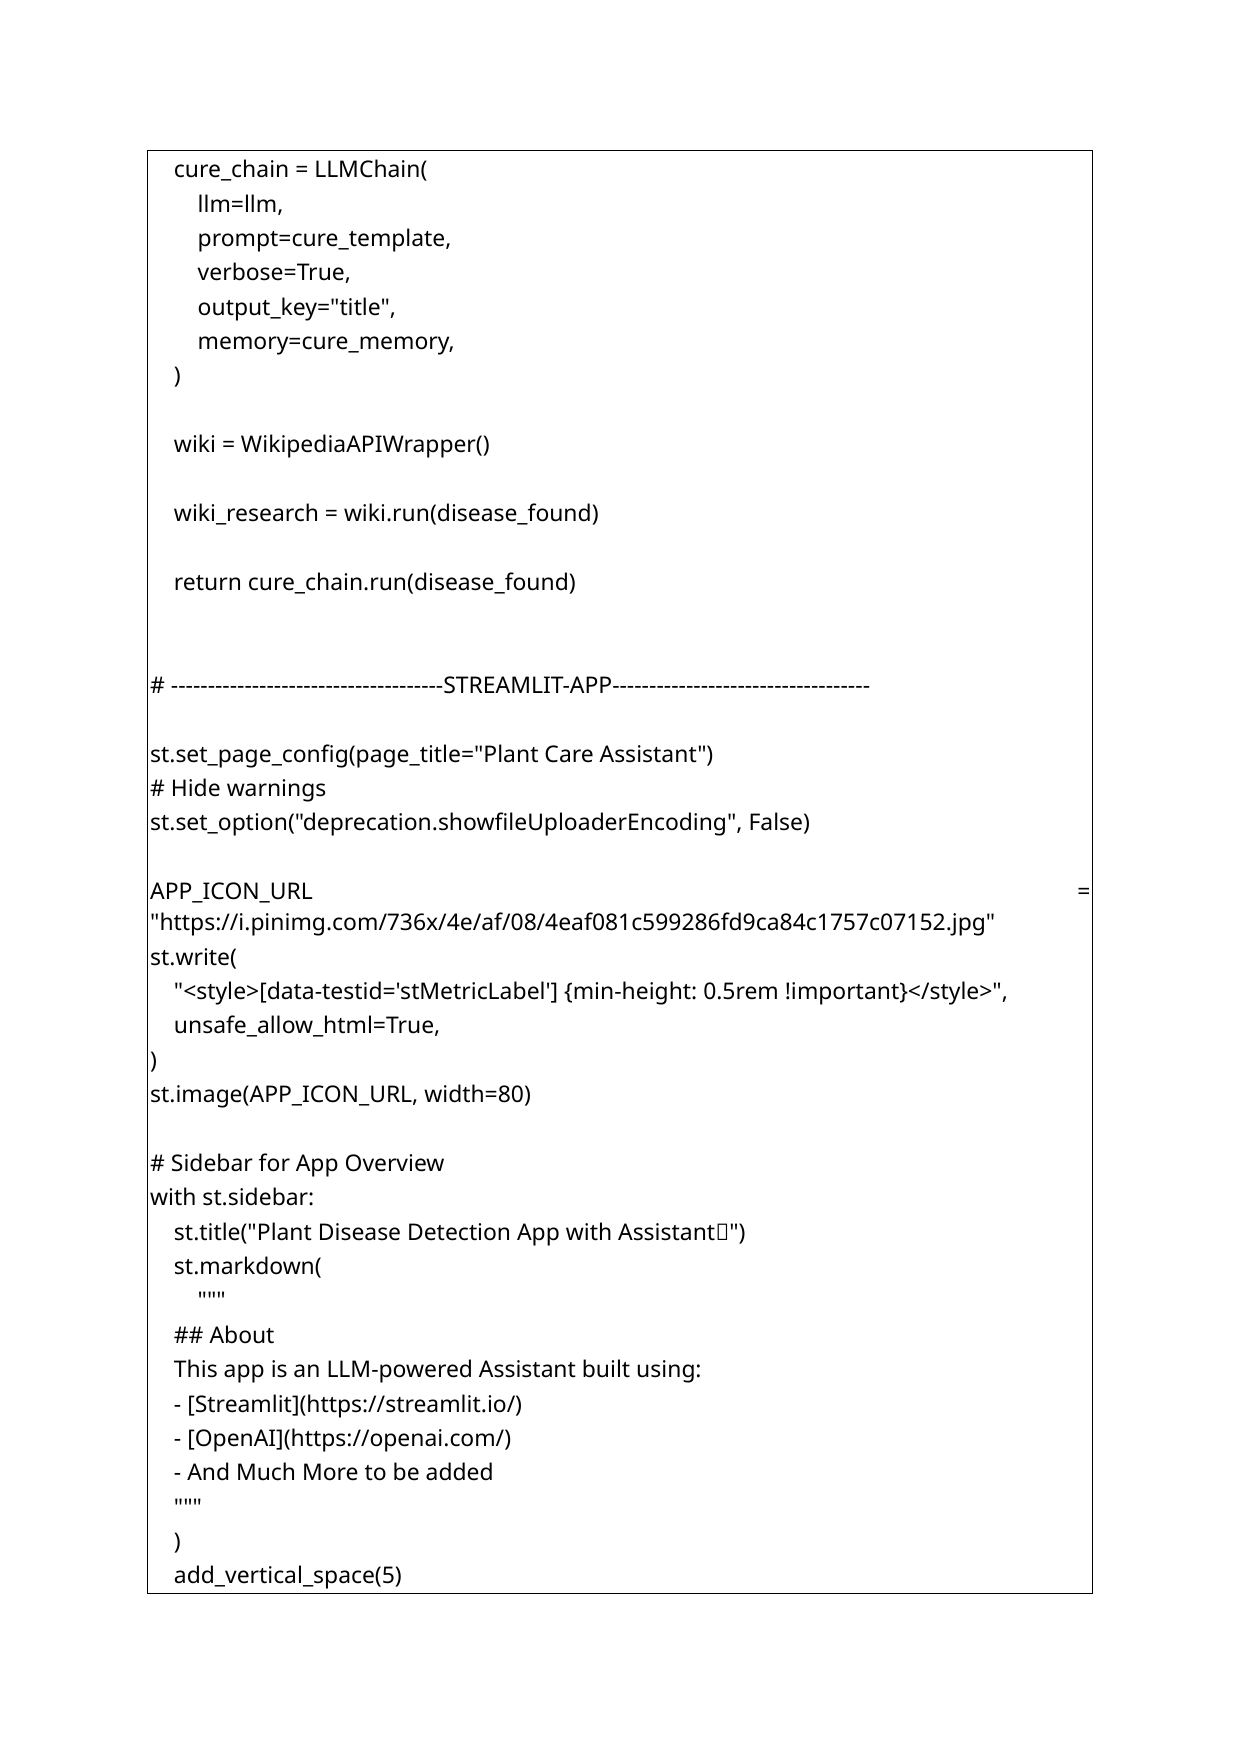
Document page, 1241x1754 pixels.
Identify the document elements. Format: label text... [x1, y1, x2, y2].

text st.title("Plant Disease Detection App with Assistant🤖") [148, 1212, 1092, 1247]
text st.markdown( [148, 1247, 1092, 1281]
text """ [148, 1487, 1092, 1522]
text return cure_chain.run(disease_found) [148, 562, 1092, 597]
text add_vertical_space(5) [148, 1556, 1092, 1593]
text ) [148, 356, 1092, 391]
text APP_ICON_URL = "https://i.pinimg.com/736x/4e/af/08/4eaf081c599286fd9ca84c1757c07152.jpg" [148, 872, 1092, 937]
text "<style>[data-testid='stMetricLabel'] {min-height: 0.5rem !important}</style>", [148, 972, 1092, 1006]
text unsafe_allow_html=True, [148, 1006, 1092, 1041]
text prompt=cure_template, [148, 219, 1092, 253]
text st.set_option("deprecation.showfileUploaderEncoding", False) [148, 803, 1092, 837]
text wiki = WikipediaAPIWrapper() [148, 425, 1092, 459]
text with st.sidebar: [148, 1178, 1092, 1212]
text cure_chain = LLMChain( [148, 151, 1092, 184]
text wiki_research = wiki.run(disease_found) [148, 494, 1092, 528]
text ) [148, 1522, 1092, 1556]
text ## About [148, 1316, 1092, 1350]
text verbose=True, [148, 253, 1092, 287]
text ) [148, 1041, 1092, 1075]
text - And Much More to be added [148, 1453, 1092, 1487]
text This app is an LLM-powered Assistant built using: [148, 1350, 1092, 1384]
text st.set_page_config(page_title="Plant Care Assistant") [148, 734, 1092, 769]
text """ [148, 1281, 1092, 1316]
text # -------------------------------------STREAMLIT-APP----------------------------------- [148, 666, 1092, 700]
text - [Streamlit](https://streamlit.io/) [148, 1384, 1092, 1419]
text output_key="title", [148, 287, 1092, 322]
text - [OpenAI](https://openai.com/) [148, 1419, 1092, 1453]
text # Sidebar for App Overview [148, 1144, 1092, 1178]
text st.image(APP_ICON_URL, width=80) [148, 1075, 1092, 1109]
text # Hide warnings [148, 769, 1092, 803]
text llm=llm, [148, 184, 1092, 219]
text memory=cure_memory, [148, 322, 1092, 356]
text st.write( [148, 937, 1092, 972]
